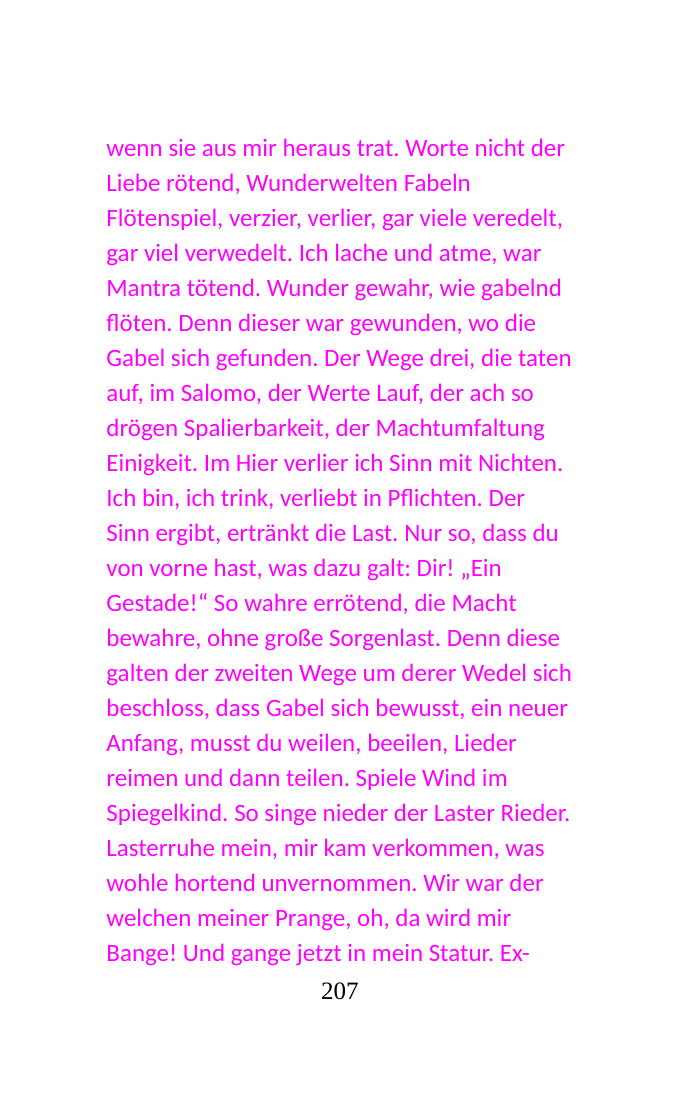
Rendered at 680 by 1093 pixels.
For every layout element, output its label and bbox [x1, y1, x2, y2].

text [106, 132, 573, 967]
